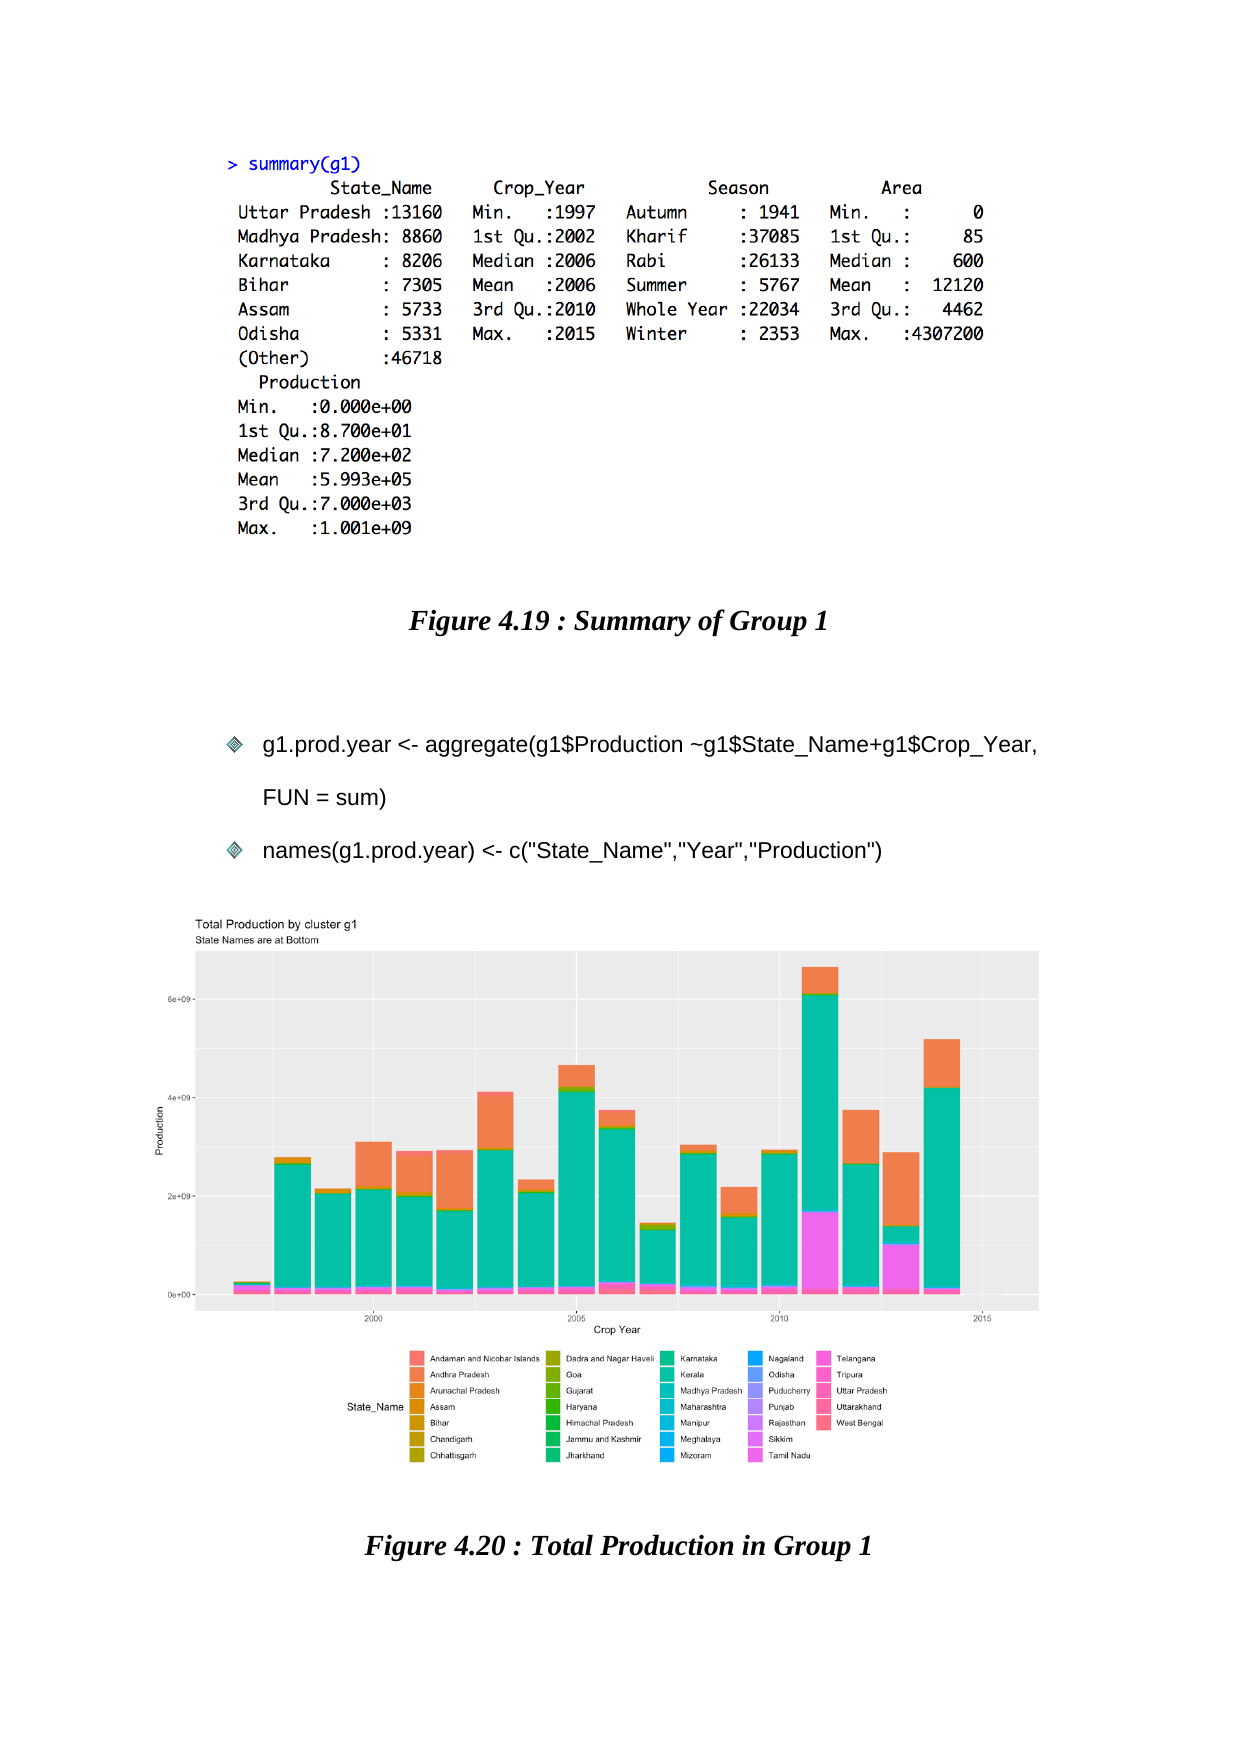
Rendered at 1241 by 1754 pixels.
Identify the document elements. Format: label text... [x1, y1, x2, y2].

subtitle Figure 4.19 : Summary of Group 1 [150, 603, 1090, 637]
list names(g1.prod.year) <- c("State_Name","Year","Production") [225, 837, 1090, 863]
subtitle Figure 4.20 : Total Production in Group 1 [150, 1528, 1090, 1562]
picture [225, 150, 1015, 548]
picture [226, 841, 243, 859]
list g1.prod.year <- aggregate(g1$Production ~g1$State_Name+g1$Crop_Year, FUN = sum) [225, 731, 1090, 811]
picture [226, 736, 243, 753]
picture [150, 914, 1044, 1473]
